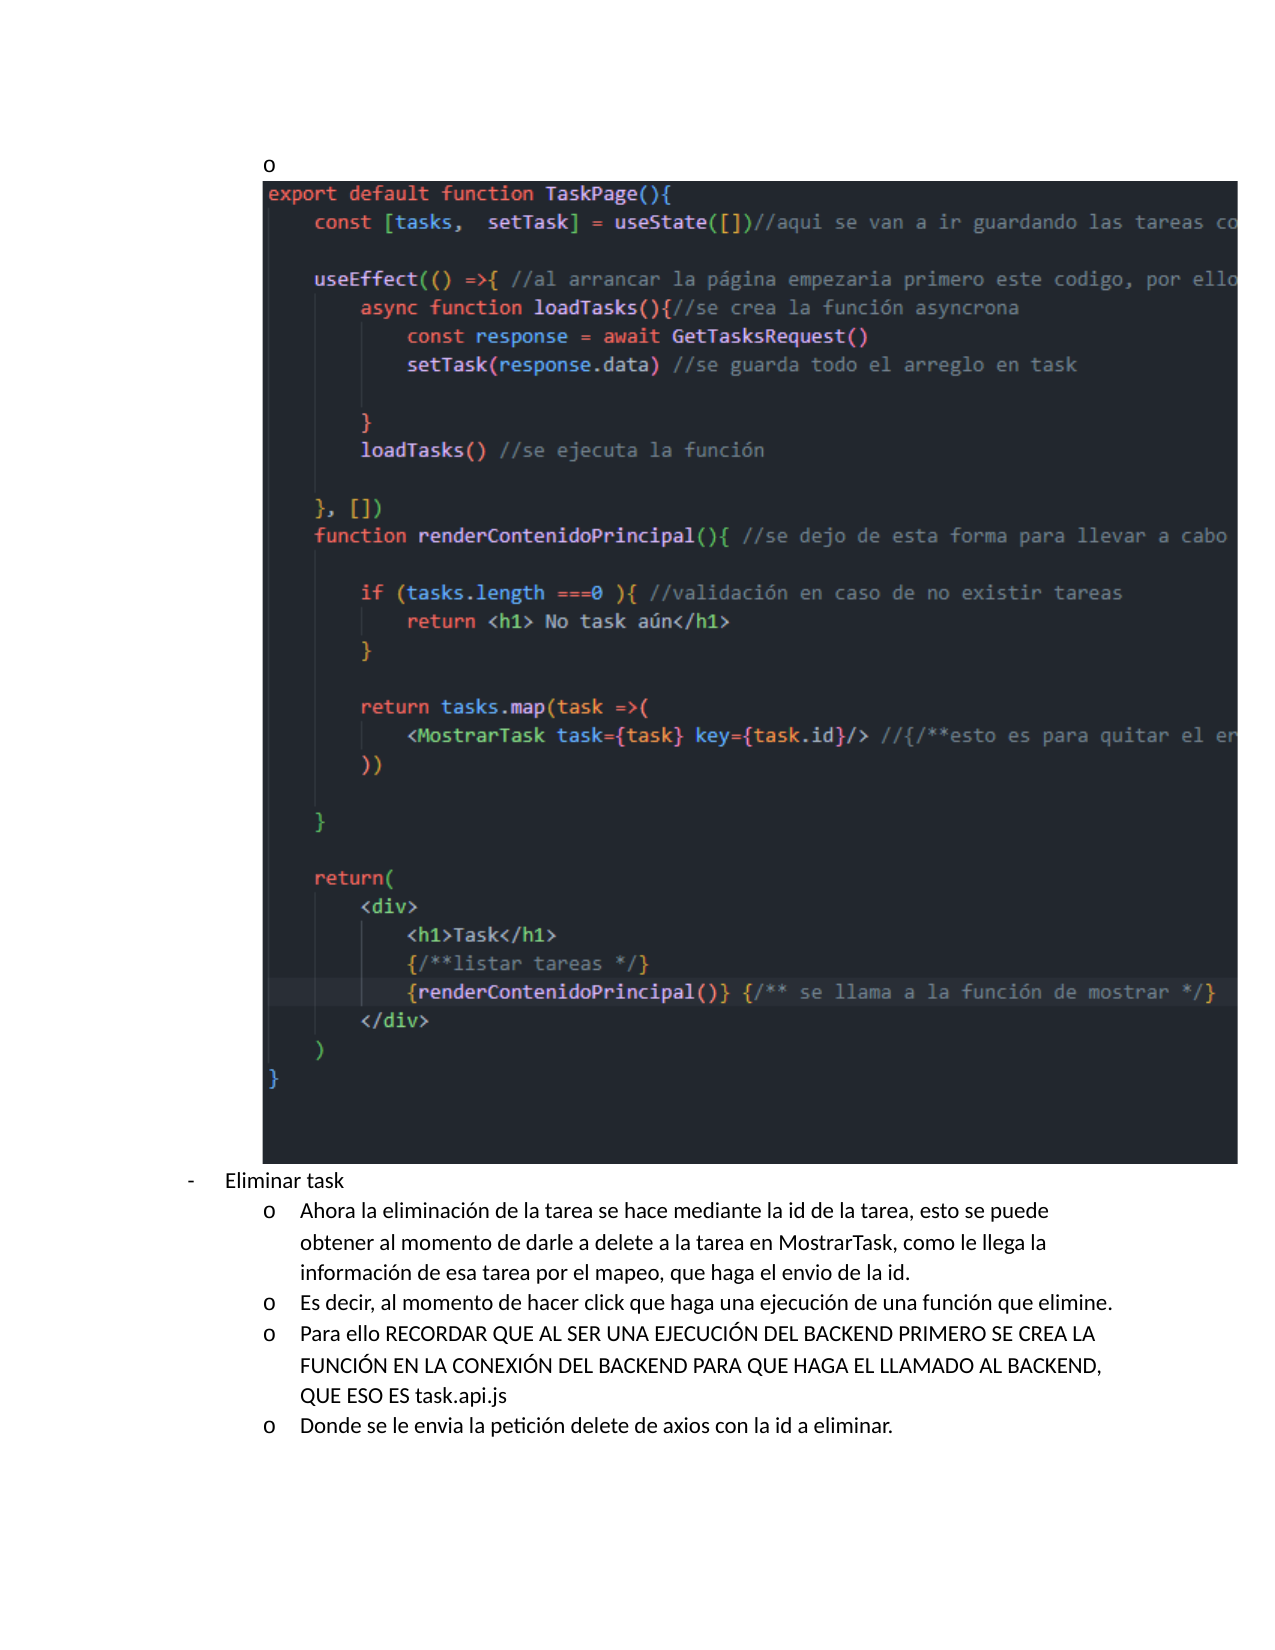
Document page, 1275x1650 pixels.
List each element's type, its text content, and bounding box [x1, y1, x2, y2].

picture [262, 181, 1238, 1164]
list Donde se le envia la petición delete de axios con la id a eliminar. [262, 1411, 1125, 1440]
list Eliminar task [187, 1166, 1125, 1194]
list Es decir, al momento de hacer click que haga una ejecución de una función que elimine. [262, 1288, 1125, 1317]
list Para ello RECORDAR QUE AL SER UNA EJECUCIÓN DEL BACKEND PRIMERO SE CREA LA FUNCIÓN EN LA CONEXIÓN DEL BACKEND PARA QUE HAGA EL LLAMADO AL BACKEND, QUE ESO ES task.api.js [262, 1319, 1125, 1409]
list Ahora la eliminación de la tarea se hace mediante la id de la tarea, esto se puede obtener al momento de darle a delete a la tarea en MostrarTask, como le llega la información de esa tarea por el mapeo, que haga el envio de la id. [262, 1196, 1125, 1286]
